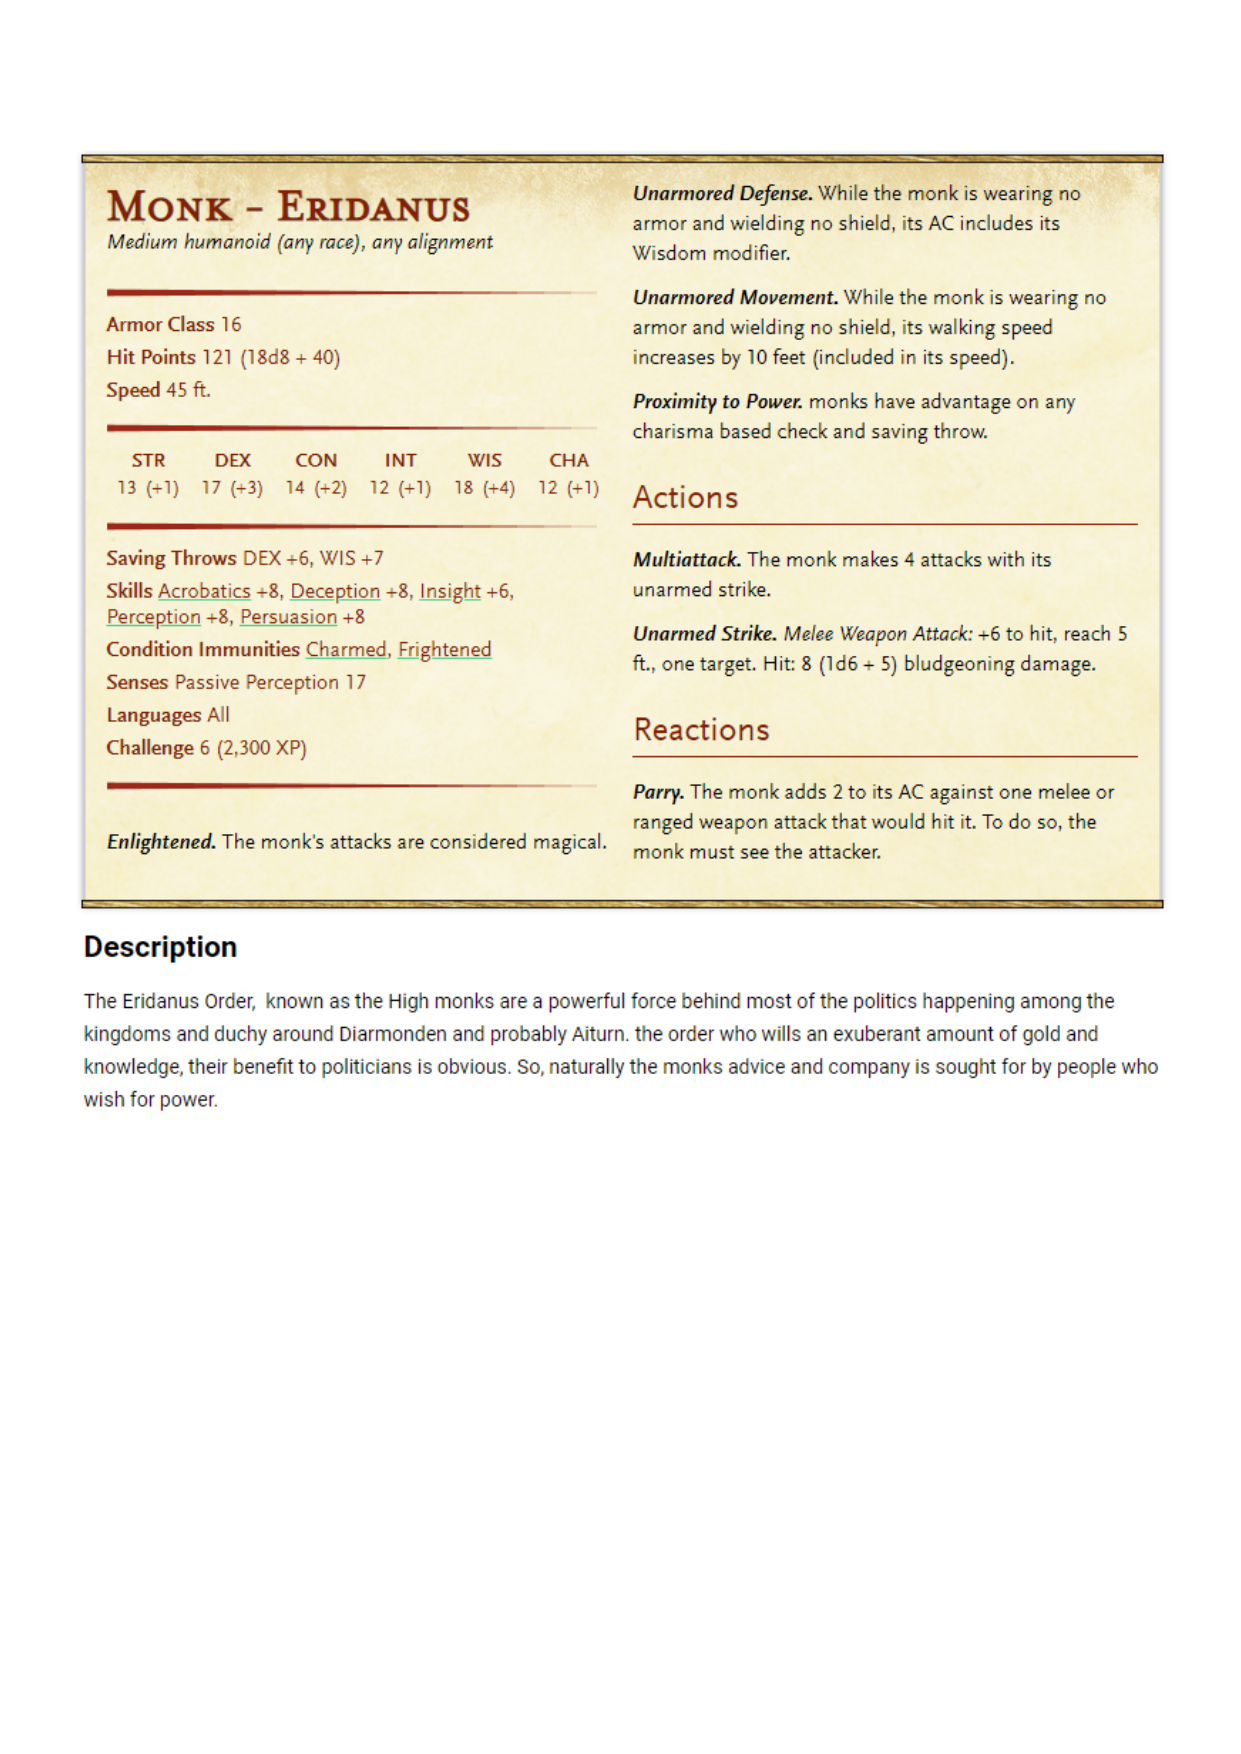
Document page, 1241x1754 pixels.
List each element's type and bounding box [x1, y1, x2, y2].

picture [76, 150, 1178, 1121]
